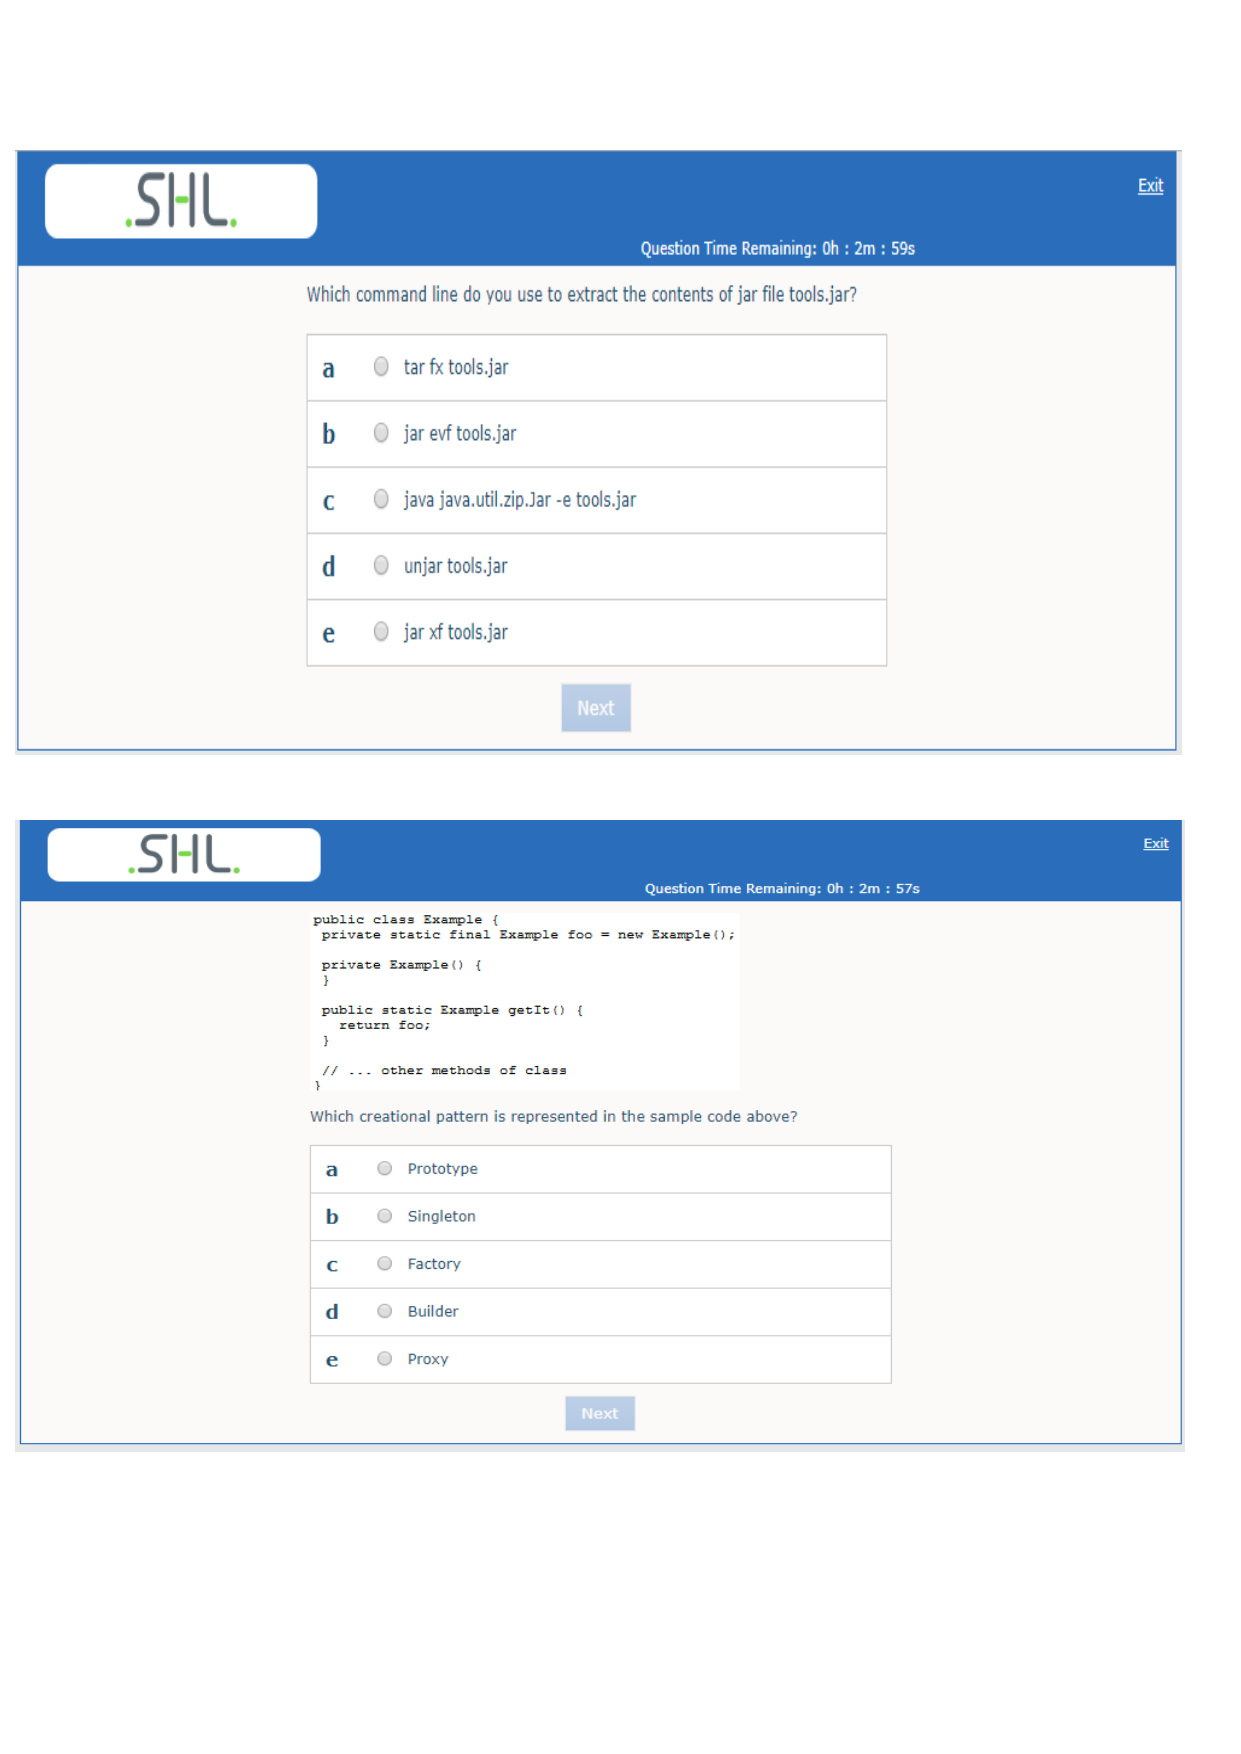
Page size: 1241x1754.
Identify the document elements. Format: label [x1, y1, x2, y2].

picture [14, 150, 1182, 755]
picture [14, 820, 1185, 1452]
